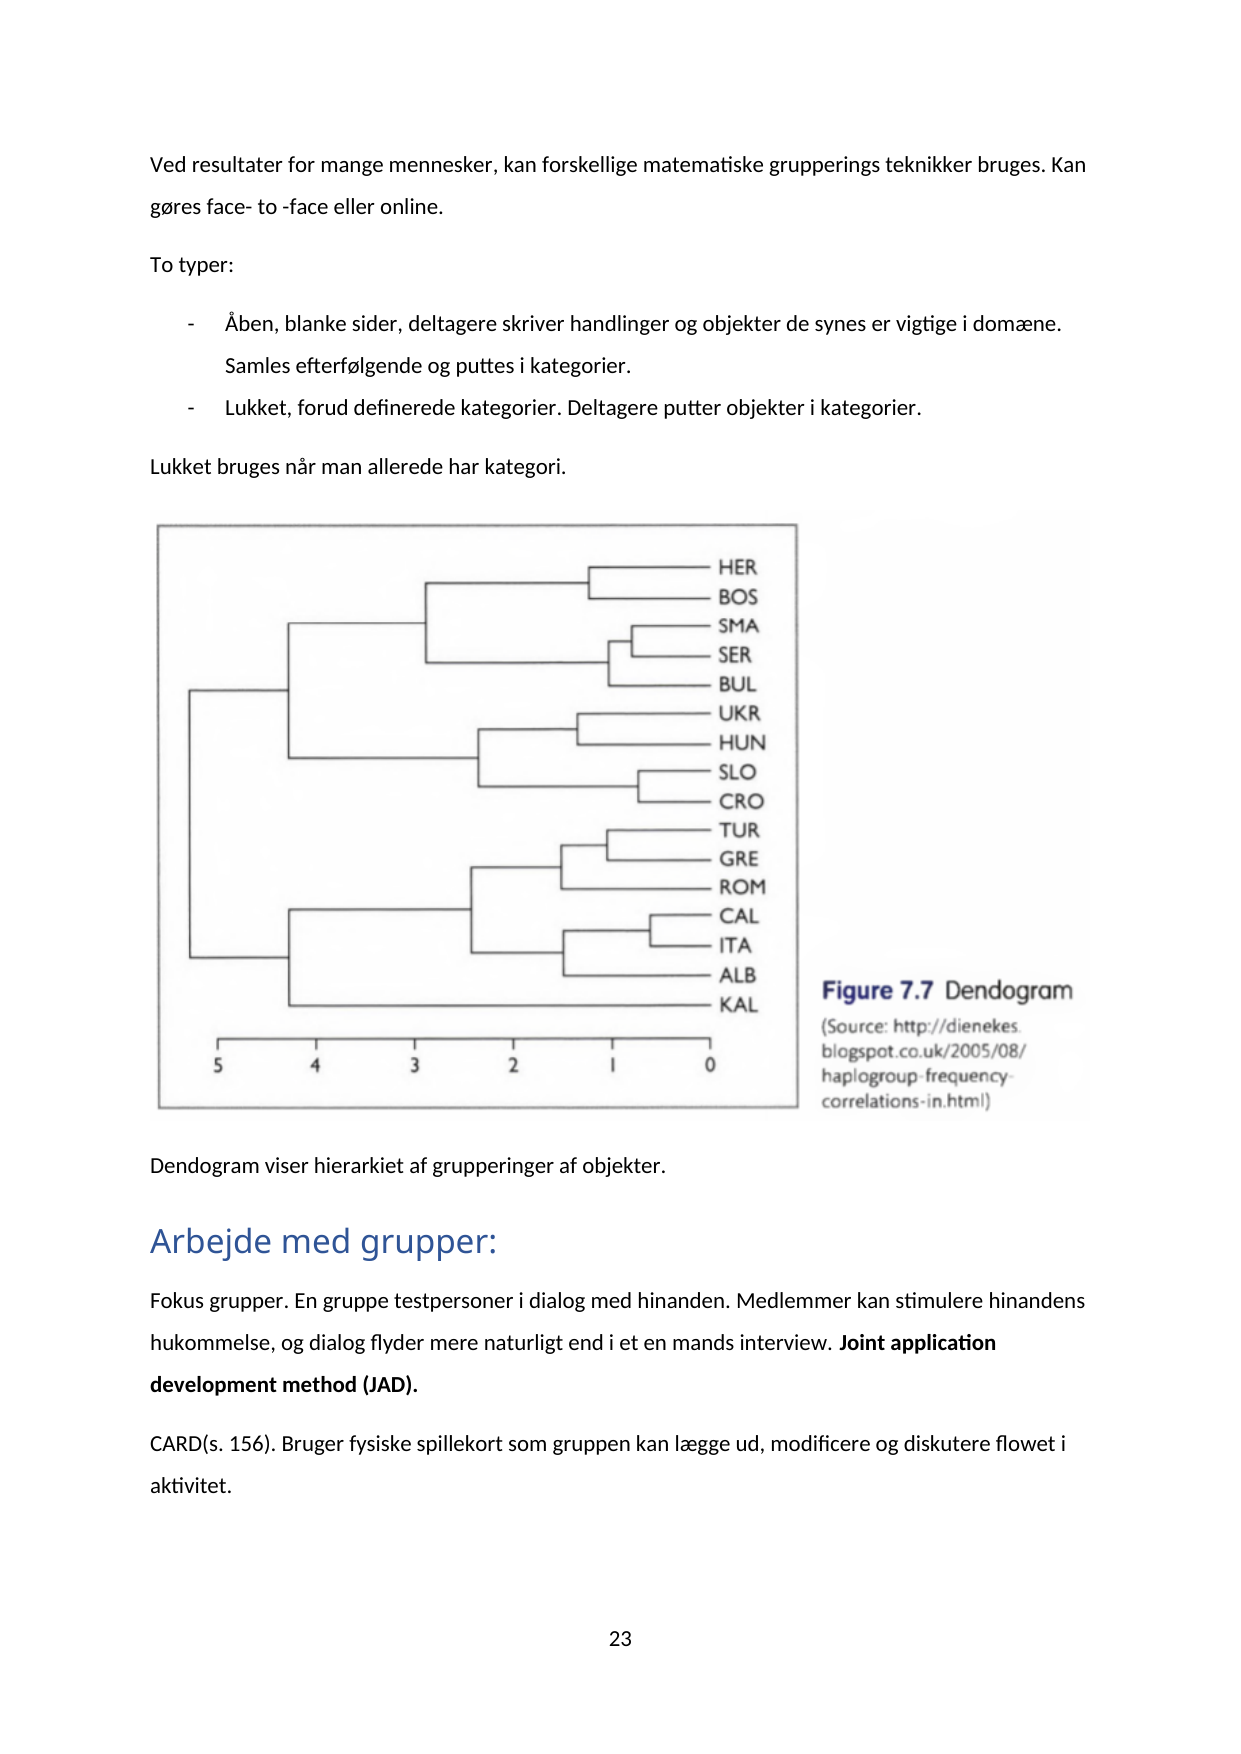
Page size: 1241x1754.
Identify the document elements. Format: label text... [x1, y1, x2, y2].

subtitle Arbejde med grupper: [150, 1218, 1090, 1264]
text To typer: [150, 251, 1090, 279]
picture [150, 510, 1091, 1121]
list Åben, blanke sider, deltagere skriver handlinger og objekter de synes er vigtige i domæne. Samles efterfølgende og puttes i kategorier. [187, 309, 1090, 379]
text CARD(s. 156). Bruger fysiske spillekort som gruppen kan lægge ud, modificere og diskutere flowet i aktivitet. [150, 1429, 1090, 1499]
text Ved resultater for mange mennesker, kan forskellige matematiske grupperings teknikker bruges. Kan gøres face- to -face eller online. [150, 150, 1090, 220]
list Lukket, forud definerede kategorier. Deltagere putter objekter i kategorier. [187, 393, 1090, 421]
text Dendogram viser hierarkiet af grupperinger af objekter. [150, 1151, 1090, 1179]
text Fokus grupper. En gruppe testpersoner i dialog med hinanden. Medlemmer kan stimulere hinandens hukommelse, og dialog flyder mere naturligt end i et en mands interview. Joint application development method (JAD). [150, 1286, 1090, 1398]
text Lukket bruges når man allerede har kategori. [150, 452, 1090, 480]
